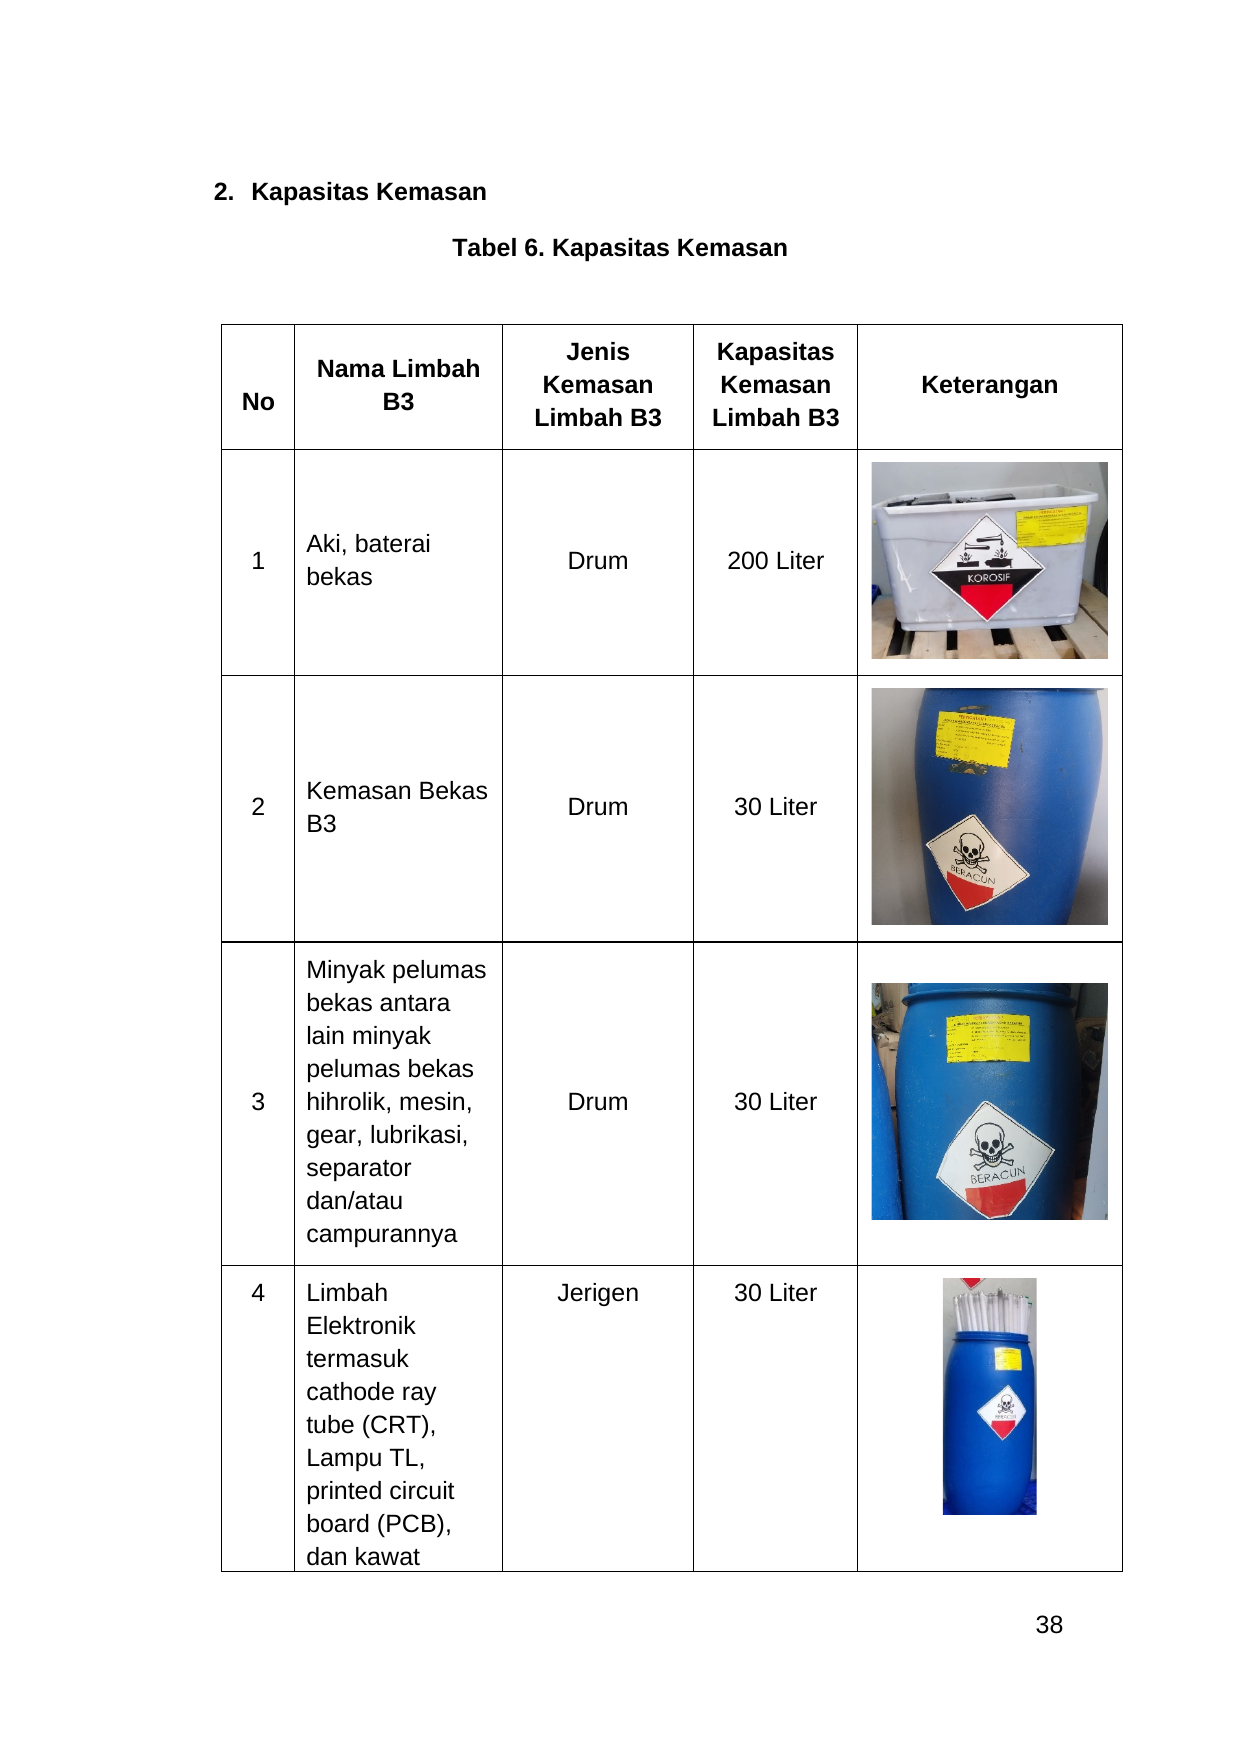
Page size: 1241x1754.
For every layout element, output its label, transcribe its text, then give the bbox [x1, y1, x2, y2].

table_cell Jerigen [503, 1266, 693, 1571]
table_cell 200 Liter [694, 450, 857, 675]
table_cell [858, 676, 1122, 941]
table_cell 30 Liter [694, 943, 857, 1265]
table_header Keterangan [858, 325, 1122, 449]
table_cell Aki, baterai bekas [295, 450, 502, 675]
table_cell Drum [503, 676, 693, 941]
picture [871, 688, 1108, 925]
picture [871, 983, 1108, 1220]
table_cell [295, 1266, 502, 1571]
table_header No [222, 325, 294, 449]
table_cell 4 [222, 1266, 294, 1571]
picture [942, 1278, 1037, 1515]
table_cell 2 [222, 676, 294, 941]
table_cell 1 [222, 450, 294, 675]
table_cell Minyak pelumas bekas antara lain minyak pelumas bekas hihrolik, mesin, gear, lubrikasi, separator dan/atau campurannya [295, 943, 502, 1265]
table_cell 3 [222, 943, 294, 1265]
table_header Jenis Kemasan Limbah B3 [503, 325, 693, 449]
table_cell [858, 1266, 1122, 1571]
table_header Kapasitas Kemasan Limbah B3 [694, 325, 857, 449]
table_cell Kemasan Bekas B3 [295, 676, 502, 941]
picture [871, 462, 1108, 659]
table_cell [858, 943, 1122, 1265]
table_cell 30 Liter [694, 676, 857, 941]
table_header Nama Limbah B3 [295, 325, 502, 449]
table_cell 30 Liter [694, 1266, 857, 1571]
table_cell [858, 450, 1122, 675]
table_cell Drum [503, 450, 693, 675]
table_cell Drum [503, 943, 693, 1265]
text Tabel 6. Kapasitas Kemasan [177, 233, 1063, 262]
subtitle Kapasitas Kemasan [213, 177, 1063, 206]
